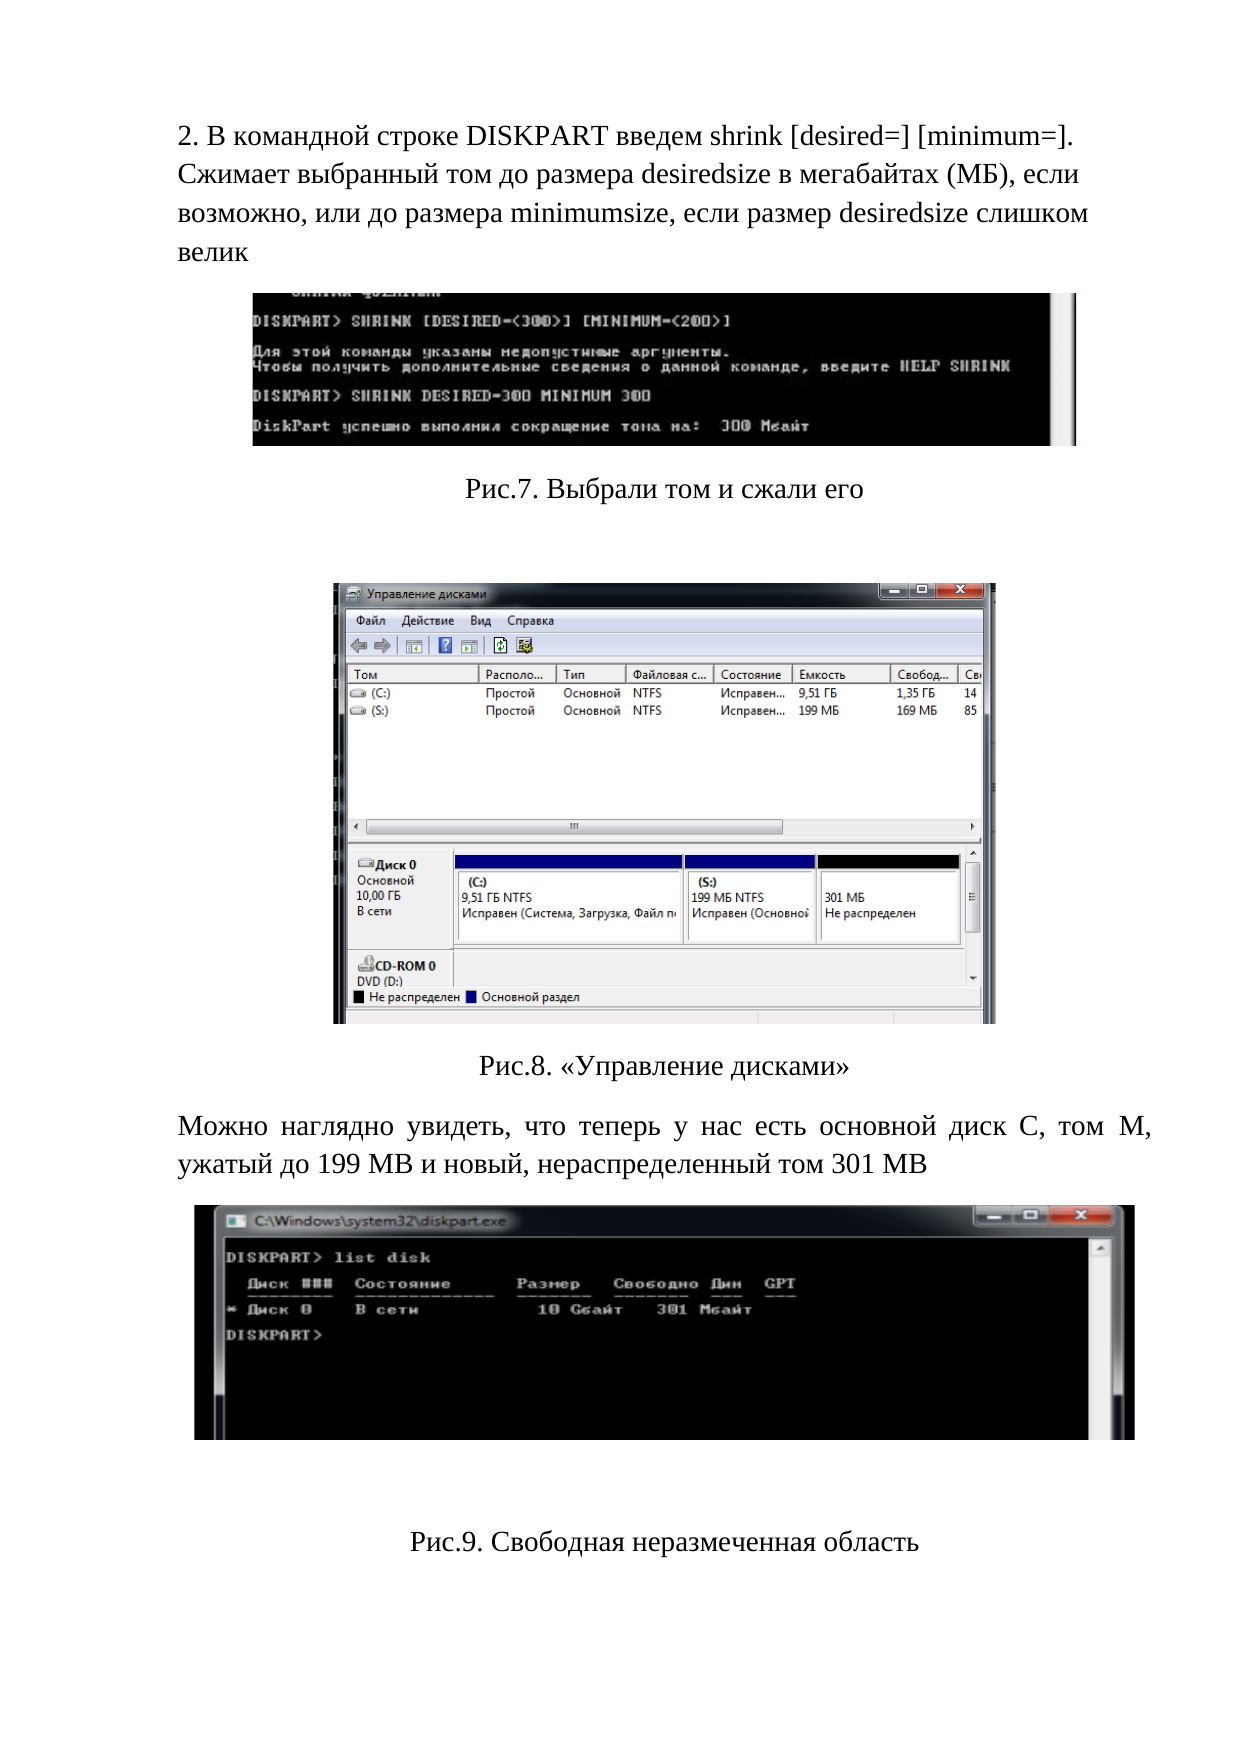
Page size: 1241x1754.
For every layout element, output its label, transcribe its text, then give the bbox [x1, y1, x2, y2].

picture [333, 583, 996, 1024]
picture [252, 293, 1077, 446]
text Рис.7. Выбрали том и сжали его [177, 471, 1152, 504]
text Можно наглядно увидеть, что теперь у нас есть основной диск C, том M, ужатый до 199 MB и новый, нераспределенный том 301 MB [177, 1108, 1152, 1180]
text Рис.8. «Управление дисками» [177, 1048, 1152, 1082]
picture [194, 1205, 1135, 1440]
text 2. В командной строке DISKPART введем shrink [desired=] [minimum=]. Сжимает выбранный том до размера desiredsize в мегабайтах (МБ), если возможно, или до размера minimumsize, если размер desiredsize слишком велик [177, 118, 1152, 267]
text Рис.9. Свободная неразмеченная область [177, 1524, 1152, 1557]
